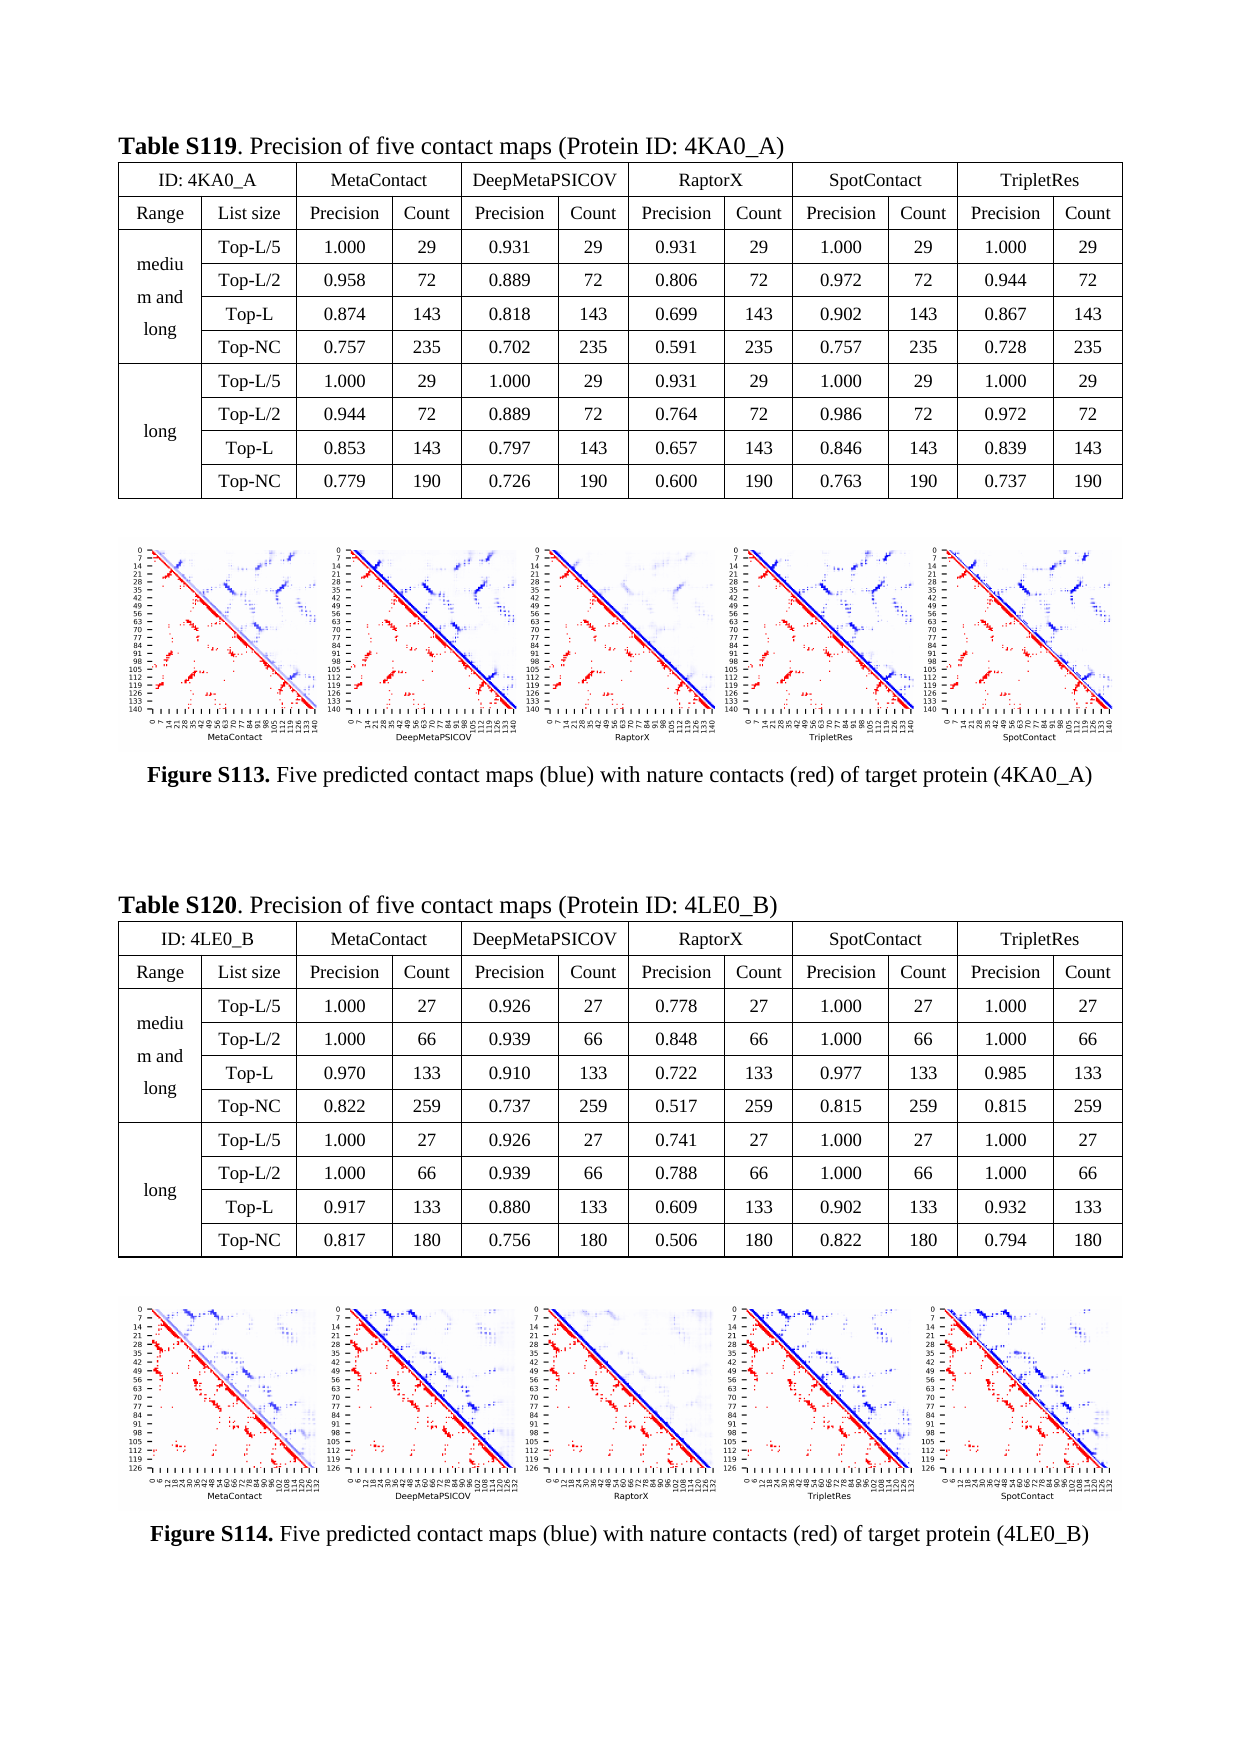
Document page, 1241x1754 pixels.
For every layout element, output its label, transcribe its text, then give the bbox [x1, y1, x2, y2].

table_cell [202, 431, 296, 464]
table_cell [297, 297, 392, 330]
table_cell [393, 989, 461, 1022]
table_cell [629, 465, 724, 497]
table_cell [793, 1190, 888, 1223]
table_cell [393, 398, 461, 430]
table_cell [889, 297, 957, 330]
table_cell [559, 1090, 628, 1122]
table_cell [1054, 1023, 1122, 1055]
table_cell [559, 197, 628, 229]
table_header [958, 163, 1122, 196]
text Figure S113. Five predicted contact maps (blue) with nature contacts (red) of target protein (4KA0_A) [118, 758, 1122, 791]
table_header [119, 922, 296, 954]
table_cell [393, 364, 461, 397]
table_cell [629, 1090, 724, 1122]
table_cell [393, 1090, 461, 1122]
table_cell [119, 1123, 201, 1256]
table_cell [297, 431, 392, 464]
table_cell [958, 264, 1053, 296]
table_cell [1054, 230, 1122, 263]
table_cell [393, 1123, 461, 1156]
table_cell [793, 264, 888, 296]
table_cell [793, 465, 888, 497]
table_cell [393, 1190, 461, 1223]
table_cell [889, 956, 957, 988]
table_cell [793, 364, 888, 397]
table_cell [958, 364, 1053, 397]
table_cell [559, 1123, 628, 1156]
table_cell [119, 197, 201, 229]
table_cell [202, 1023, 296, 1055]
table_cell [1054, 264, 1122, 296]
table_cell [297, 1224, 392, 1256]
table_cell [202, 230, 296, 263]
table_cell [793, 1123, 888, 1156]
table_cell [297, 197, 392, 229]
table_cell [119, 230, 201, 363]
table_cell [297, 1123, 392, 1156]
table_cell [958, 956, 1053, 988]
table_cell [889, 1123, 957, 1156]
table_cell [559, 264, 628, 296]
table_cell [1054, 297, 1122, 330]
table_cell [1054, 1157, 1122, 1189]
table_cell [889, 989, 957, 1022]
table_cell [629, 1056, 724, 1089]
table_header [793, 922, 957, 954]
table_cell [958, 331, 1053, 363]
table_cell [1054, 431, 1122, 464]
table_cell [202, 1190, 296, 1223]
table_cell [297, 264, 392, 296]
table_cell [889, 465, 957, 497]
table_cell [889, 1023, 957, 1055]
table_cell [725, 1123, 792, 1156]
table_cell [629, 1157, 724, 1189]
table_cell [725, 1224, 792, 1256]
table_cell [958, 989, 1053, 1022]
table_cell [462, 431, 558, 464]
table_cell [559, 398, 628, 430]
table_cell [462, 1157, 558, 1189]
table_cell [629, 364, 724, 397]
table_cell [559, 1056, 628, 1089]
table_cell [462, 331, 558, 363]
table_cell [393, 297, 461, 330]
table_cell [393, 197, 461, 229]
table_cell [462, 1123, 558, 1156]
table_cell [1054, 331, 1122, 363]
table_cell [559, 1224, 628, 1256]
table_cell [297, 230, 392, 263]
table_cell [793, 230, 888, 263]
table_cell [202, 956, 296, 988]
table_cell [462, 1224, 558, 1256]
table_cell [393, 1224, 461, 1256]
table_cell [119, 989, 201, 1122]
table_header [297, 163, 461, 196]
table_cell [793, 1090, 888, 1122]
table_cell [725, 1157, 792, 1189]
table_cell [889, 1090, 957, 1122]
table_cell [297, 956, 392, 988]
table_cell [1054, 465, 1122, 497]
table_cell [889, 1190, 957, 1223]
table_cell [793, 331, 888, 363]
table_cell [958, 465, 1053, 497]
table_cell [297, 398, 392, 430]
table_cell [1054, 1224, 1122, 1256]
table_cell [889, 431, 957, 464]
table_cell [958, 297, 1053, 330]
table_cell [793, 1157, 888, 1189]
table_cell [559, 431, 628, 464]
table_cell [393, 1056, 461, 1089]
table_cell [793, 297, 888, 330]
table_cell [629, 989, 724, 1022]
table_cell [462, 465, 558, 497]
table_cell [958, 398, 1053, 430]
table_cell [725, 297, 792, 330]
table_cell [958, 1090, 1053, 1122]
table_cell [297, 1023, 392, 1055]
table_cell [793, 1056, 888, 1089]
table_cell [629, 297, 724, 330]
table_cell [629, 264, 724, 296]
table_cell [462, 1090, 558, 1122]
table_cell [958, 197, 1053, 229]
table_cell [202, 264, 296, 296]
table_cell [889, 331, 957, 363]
text Table S119. Precision of five contact maps (Protein ID: 4KA0_A) [118, 129, 1122, 162]
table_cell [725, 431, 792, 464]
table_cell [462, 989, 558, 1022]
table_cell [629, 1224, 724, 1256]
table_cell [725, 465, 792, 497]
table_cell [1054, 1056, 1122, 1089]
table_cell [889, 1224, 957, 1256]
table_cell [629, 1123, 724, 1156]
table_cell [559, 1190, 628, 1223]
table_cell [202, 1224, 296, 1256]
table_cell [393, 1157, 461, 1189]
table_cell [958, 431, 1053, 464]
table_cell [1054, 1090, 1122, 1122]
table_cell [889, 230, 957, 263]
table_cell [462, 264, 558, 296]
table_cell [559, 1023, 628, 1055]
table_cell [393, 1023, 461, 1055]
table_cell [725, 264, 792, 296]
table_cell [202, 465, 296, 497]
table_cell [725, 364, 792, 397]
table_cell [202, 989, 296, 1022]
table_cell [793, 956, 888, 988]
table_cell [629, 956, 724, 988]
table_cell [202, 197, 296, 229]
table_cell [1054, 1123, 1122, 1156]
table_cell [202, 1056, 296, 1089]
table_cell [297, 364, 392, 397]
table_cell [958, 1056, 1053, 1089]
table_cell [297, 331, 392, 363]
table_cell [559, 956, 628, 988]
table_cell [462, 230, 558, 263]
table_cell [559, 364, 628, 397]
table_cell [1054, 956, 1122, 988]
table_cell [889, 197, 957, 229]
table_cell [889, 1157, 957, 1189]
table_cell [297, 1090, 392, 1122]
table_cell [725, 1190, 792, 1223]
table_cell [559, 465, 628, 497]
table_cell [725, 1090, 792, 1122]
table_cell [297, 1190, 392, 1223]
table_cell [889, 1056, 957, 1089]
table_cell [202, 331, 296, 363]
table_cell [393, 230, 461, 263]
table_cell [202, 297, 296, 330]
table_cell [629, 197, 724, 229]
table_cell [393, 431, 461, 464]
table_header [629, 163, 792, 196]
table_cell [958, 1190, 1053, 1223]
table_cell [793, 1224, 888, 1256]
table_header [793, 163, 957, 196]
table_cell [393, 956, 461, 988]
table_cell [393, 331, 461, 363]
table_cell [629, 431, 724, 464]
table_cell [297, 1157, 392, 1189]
text Table S120. Precision of five contact maps (Protein ID: 4LE0_B) [118, 888, 1122, 921]
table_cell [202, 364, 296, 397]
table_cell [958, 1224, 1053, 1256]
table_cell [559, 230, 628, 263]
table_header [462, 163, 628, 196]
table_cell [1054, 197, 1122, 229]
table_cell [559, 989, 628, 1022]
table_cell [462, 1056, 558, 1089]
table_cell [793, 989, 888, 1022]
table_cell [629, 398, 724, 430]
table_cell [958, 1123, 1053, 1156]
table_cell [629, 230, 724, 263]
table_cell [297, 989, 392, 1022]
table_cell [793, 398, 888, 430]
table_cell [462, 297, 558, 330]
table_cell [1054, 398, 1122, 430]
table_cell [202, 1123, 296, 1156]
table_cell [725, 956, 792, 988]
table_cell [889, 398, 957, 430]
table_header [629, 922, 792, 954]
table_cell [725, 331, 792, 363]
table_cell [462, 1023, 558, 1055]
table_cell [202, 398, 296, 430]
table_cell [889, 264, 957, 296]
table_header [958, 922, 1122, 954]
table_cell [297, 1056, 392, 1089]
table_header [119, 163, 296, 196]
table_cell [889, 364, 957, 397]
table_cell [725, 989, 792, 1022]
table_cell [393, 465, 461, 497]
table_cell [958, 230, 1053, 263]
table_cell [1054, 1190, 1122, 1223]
picture [118, 537, 1123, 752]
picture [118, 1296, 1123, 1511]
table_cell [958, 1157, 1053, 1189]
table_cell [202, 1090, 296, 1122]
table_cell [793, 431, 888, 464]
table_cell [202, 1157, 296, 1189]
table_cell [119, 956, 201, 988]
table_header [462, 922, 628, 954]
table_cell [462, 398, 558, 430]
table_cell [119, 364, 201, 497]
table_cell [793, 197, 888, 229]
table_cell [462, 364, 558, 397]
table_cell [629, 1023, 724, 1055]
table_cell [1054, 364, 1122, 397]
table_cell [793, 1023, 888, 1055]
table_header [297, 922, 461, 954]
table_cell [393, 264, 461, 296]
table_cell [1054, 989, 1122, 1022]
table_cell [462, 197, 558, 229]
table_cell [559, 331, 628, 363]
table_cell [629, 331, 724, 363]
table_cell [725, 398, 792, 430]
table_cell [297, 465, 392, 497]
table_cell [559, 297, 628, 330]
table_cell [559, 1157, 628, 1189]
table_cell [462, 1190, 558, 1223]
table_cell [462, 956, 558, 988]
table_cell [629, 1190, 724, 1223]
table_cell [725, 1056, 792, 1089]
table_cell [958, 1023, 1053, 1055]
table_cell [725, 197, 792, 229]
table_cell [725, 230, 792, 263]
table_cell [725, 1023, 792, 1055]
text Figure S114. Five predicted contact maps (blue) with nature contacts (red) of target protein (4LE0_B) [118, 1517, 1122, 1550]
